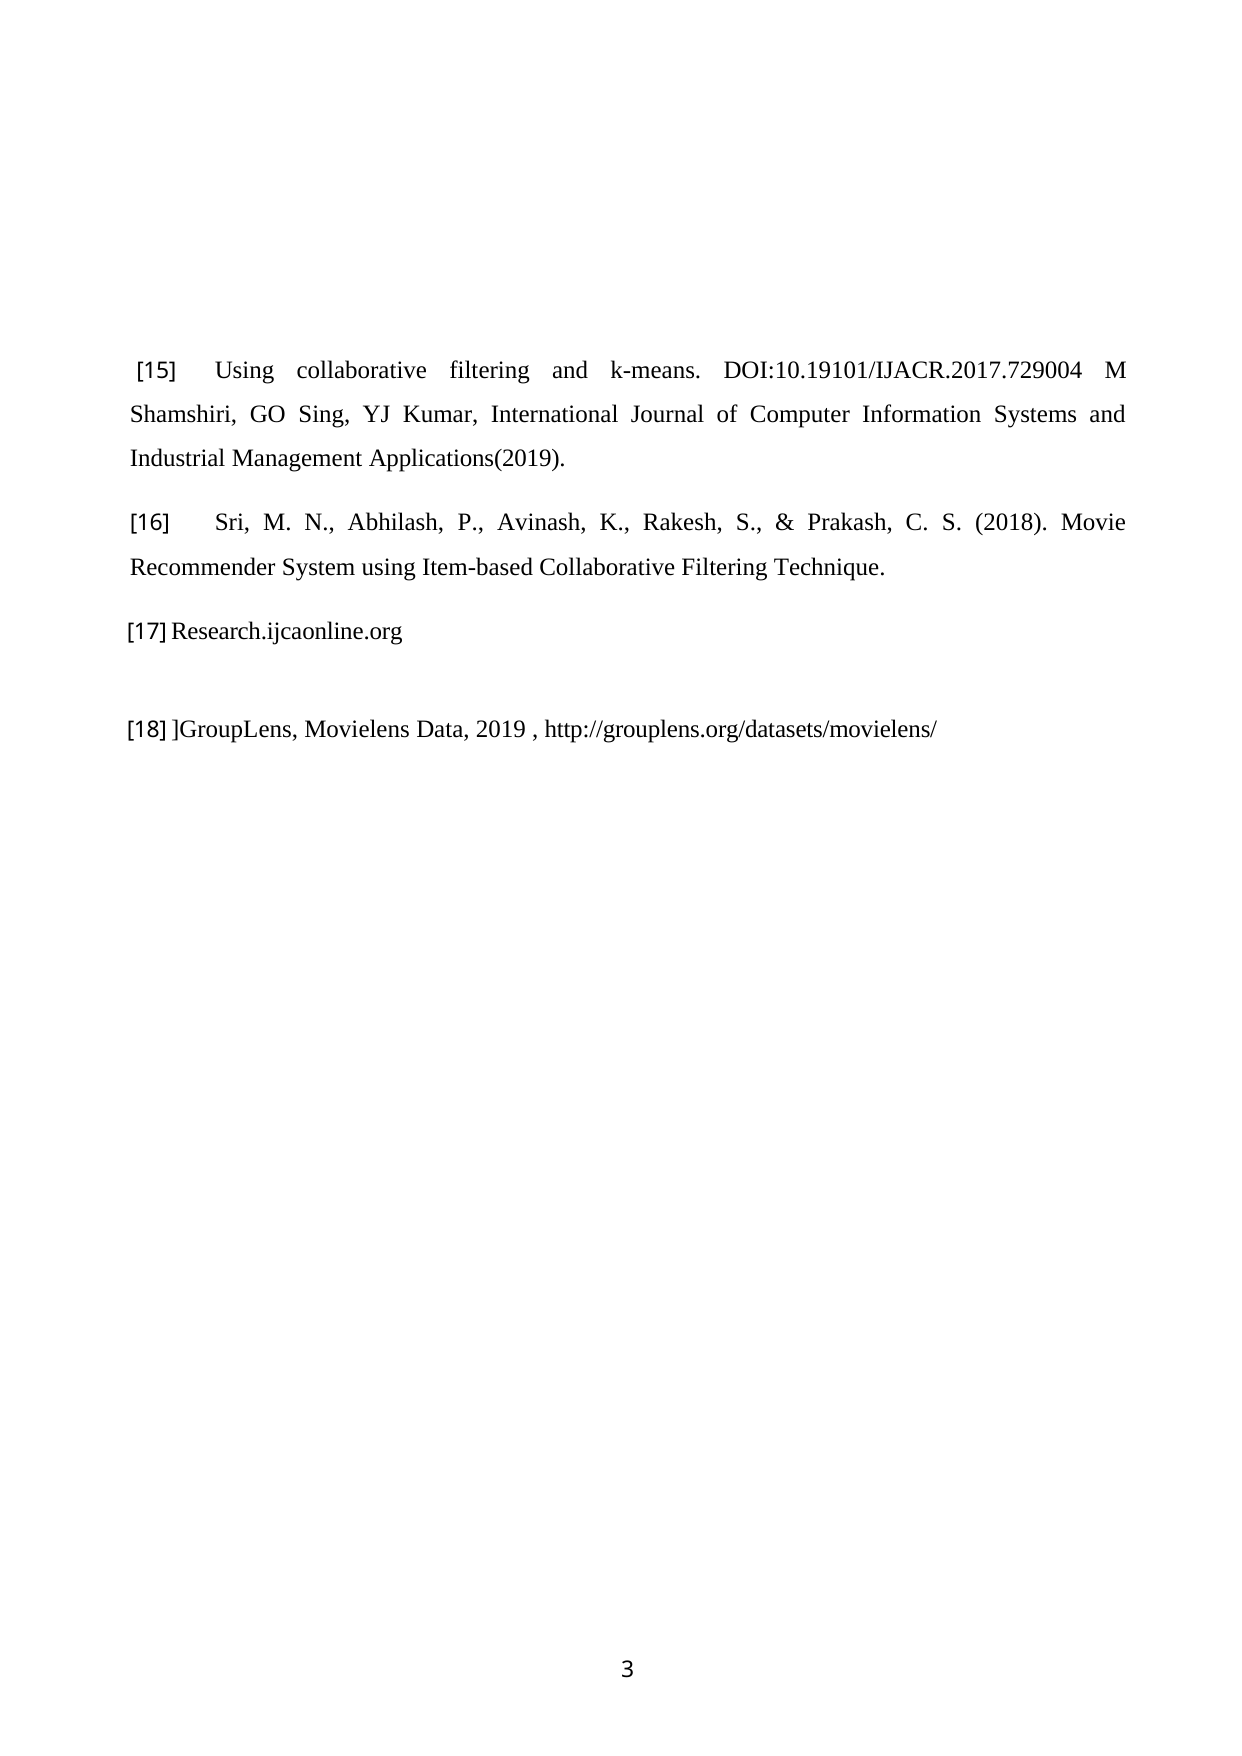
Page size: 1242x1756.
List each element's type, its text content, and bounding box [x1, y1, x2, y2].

list ]GroupLens, Movielens Data, 2019 , http://grouplens.org/datasets/movielens/ [127, 713, 1127, 745]
list Using collaborative filtering and k-means. DOI:10.19101/IJACR.2017.729004 M Shamshiri, GO Sing, YJ Kumar, International Journal of Computer Information Systems and Industrial Management Applications(2019). [129, 354, 1127, 471]
list Sri, M. N., Abhilash, P., Avinash, K., Rakesh, S., & Prakash, C. S. (2018). Movie Recommender System using Item-based Collaborative Filtering Technique. [129, 506, 1127, 580]
list Research.ijcaonline.org [127, 615, 1127, 647]
